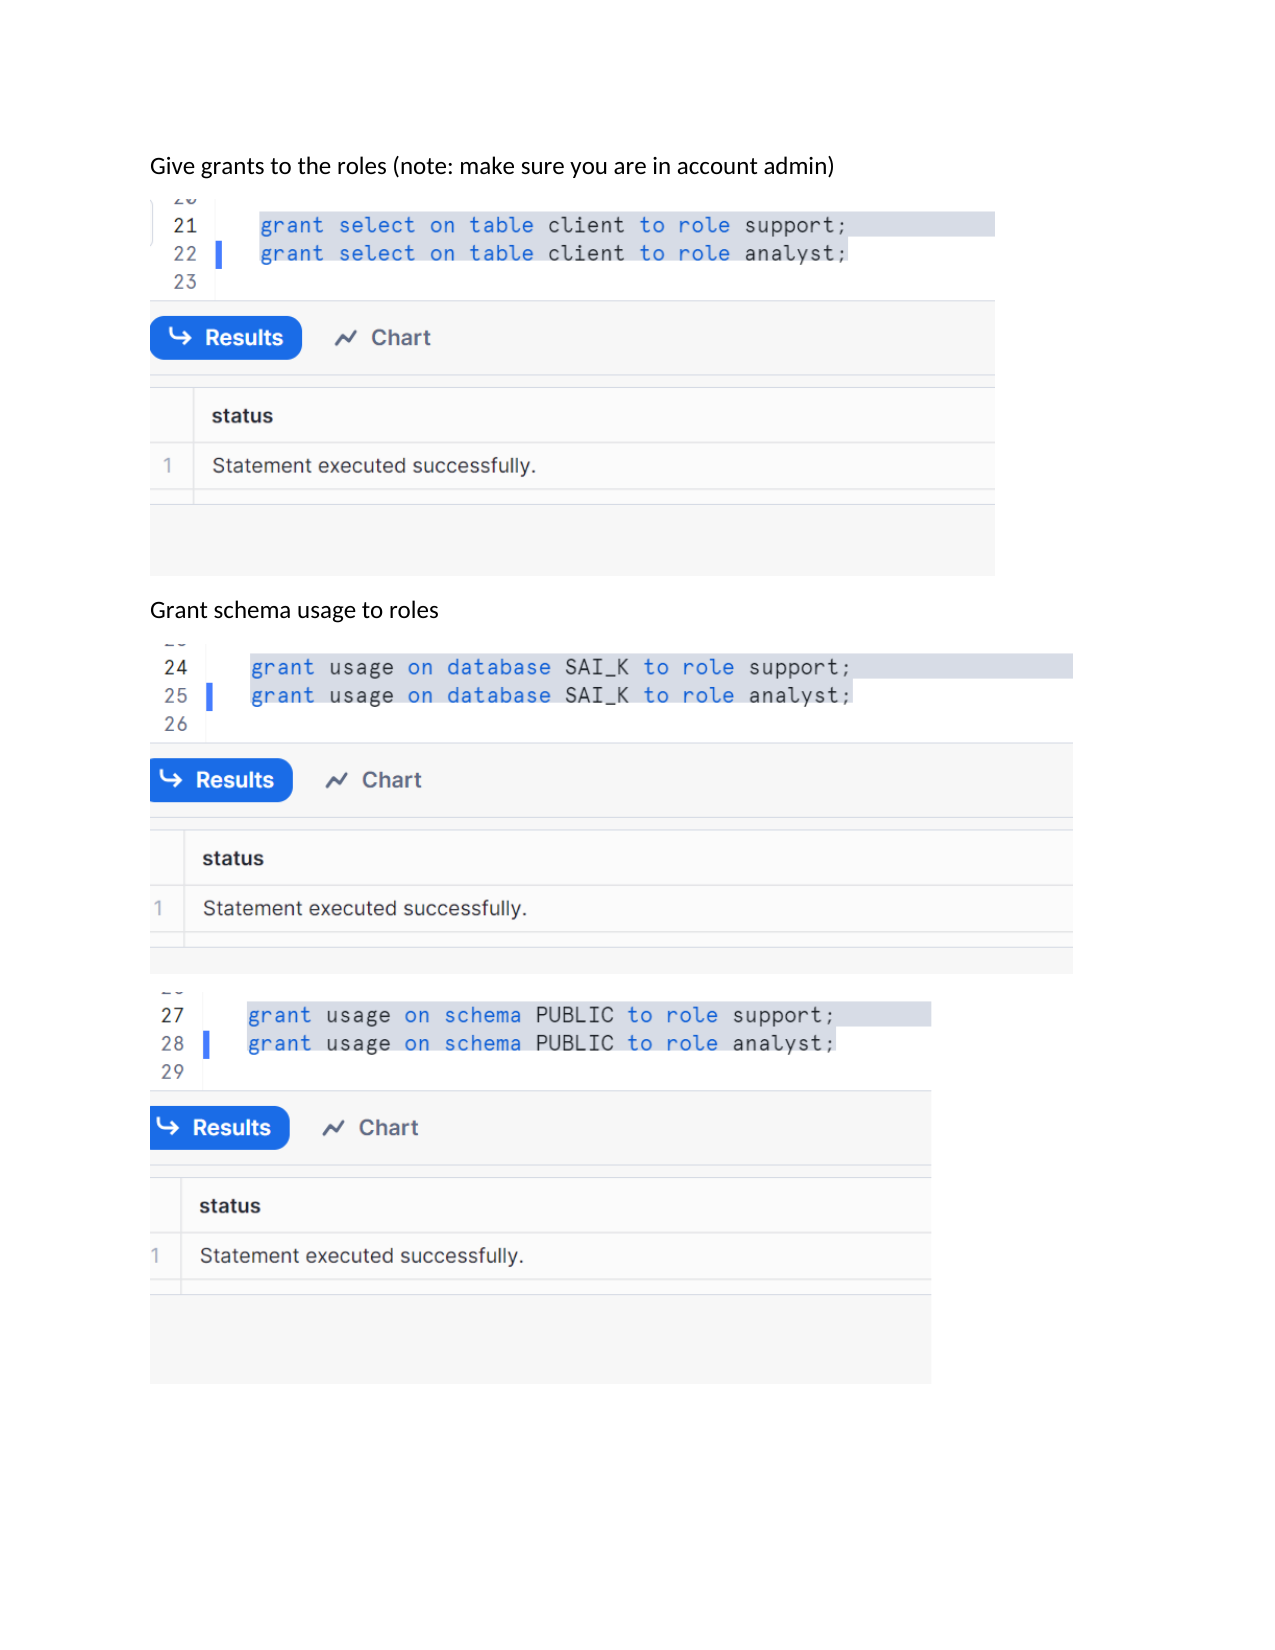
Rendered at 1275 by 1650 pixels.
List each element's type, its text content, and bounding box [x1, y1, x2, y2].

text Give grants to the roles (note: make sure you are in account admin) [150, 150, 1125, 181]
text Grant schema usage to roles [150, 594, 1125, 625]
picture [150, 992, 932, 1384]
picture [150, 644, 1073, 974]
picture [150, 199, 995, 576]
